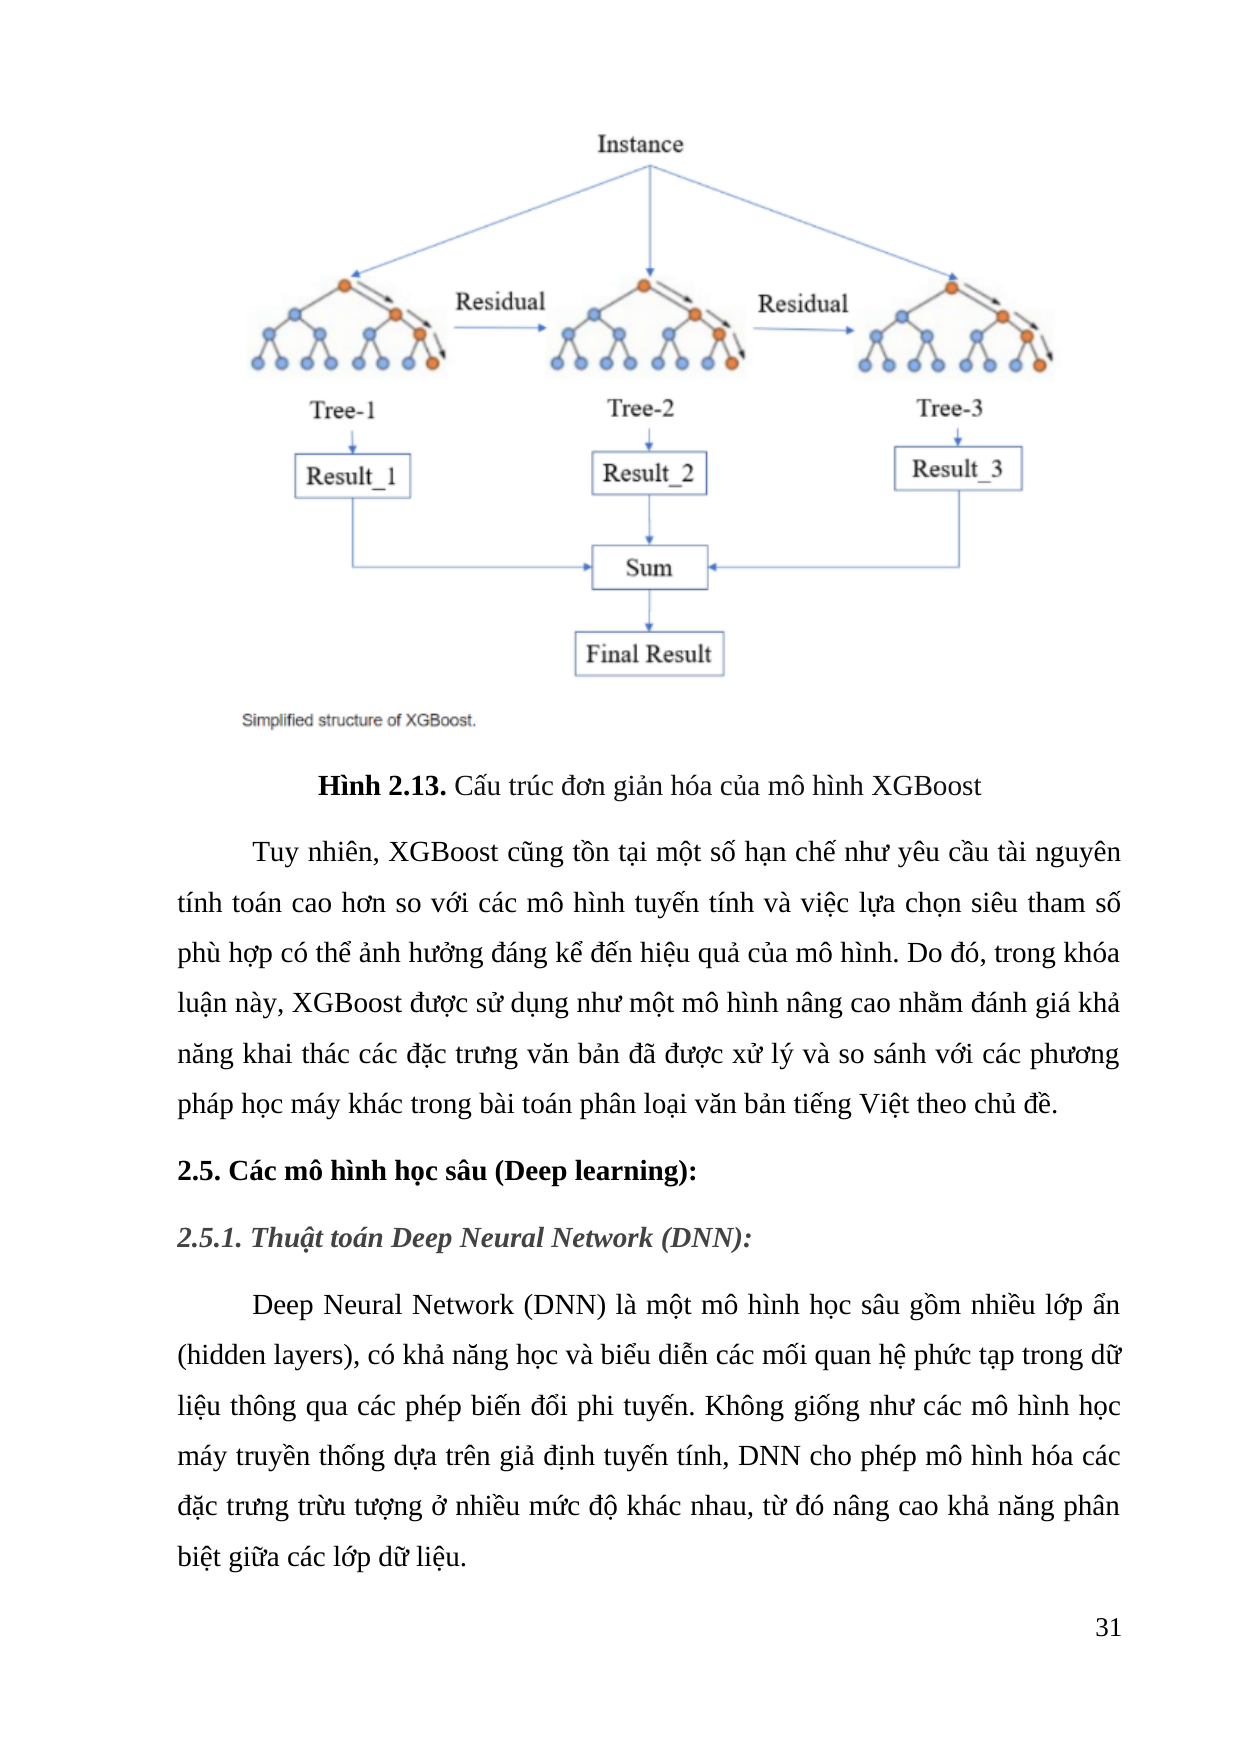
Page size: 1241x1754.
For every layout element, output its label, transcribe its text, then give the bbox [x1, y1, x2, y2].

subtitle Hình 2.13. Cấu trúc đơn giản hóa của mô hình XGBoost [177, 768, 1122, 801]
text Deep Neural Network (DNN) là một mô hình học sâu gồm nhiều lớp ẩn (hidden layers), có khả năng học và biểu diễn các mối quan hệ phức tạp trong dữ liệu thông qua các phép biến đổi phi tuyến. Không giống như các mô hình học máy truyền thống dựa trên giả định tuyến tính, DNN cho phép mô hình hóa các đặc trưng trừu tượng ở nhiều mức độ khác nhau, từ đó nâng cao khả năng phân biệt giữa các lớp dữ liệu. [177, 1287, 1122, 1572]
subtitle 2.5.1. Thuật toán Deep Neural Network (DNN): [177, 1220, 1122, 1254]
picture [233, 118, 1066, 736]
subtitle 2.5. Các mô hình học sâu (Deep learning): [177, 1153, 1122, 1187]
text Tuy nhiên, XGBoost cũng tồn tại một số hạn chế như yêu cầu tài nguyên tính toán cao hơn so với các mô hình tuyến tính và việc lựa chọn siêu tham số phù hợp có thể ảnh hưởng đáng kể đến hiệu quả của mô hình. Do đó, trong khóa luận này, XGBoost được sử dụng như một mô hình nâng cao nhằm đánh giá khả năng khai thác các đặc trưng văn bản đã được xử lý và so sánh với các phương pháp học máy khác trong bài toán phân loại văn bản tiếng Việt theo chủ đề. [177, 834, 1122, 1120]
